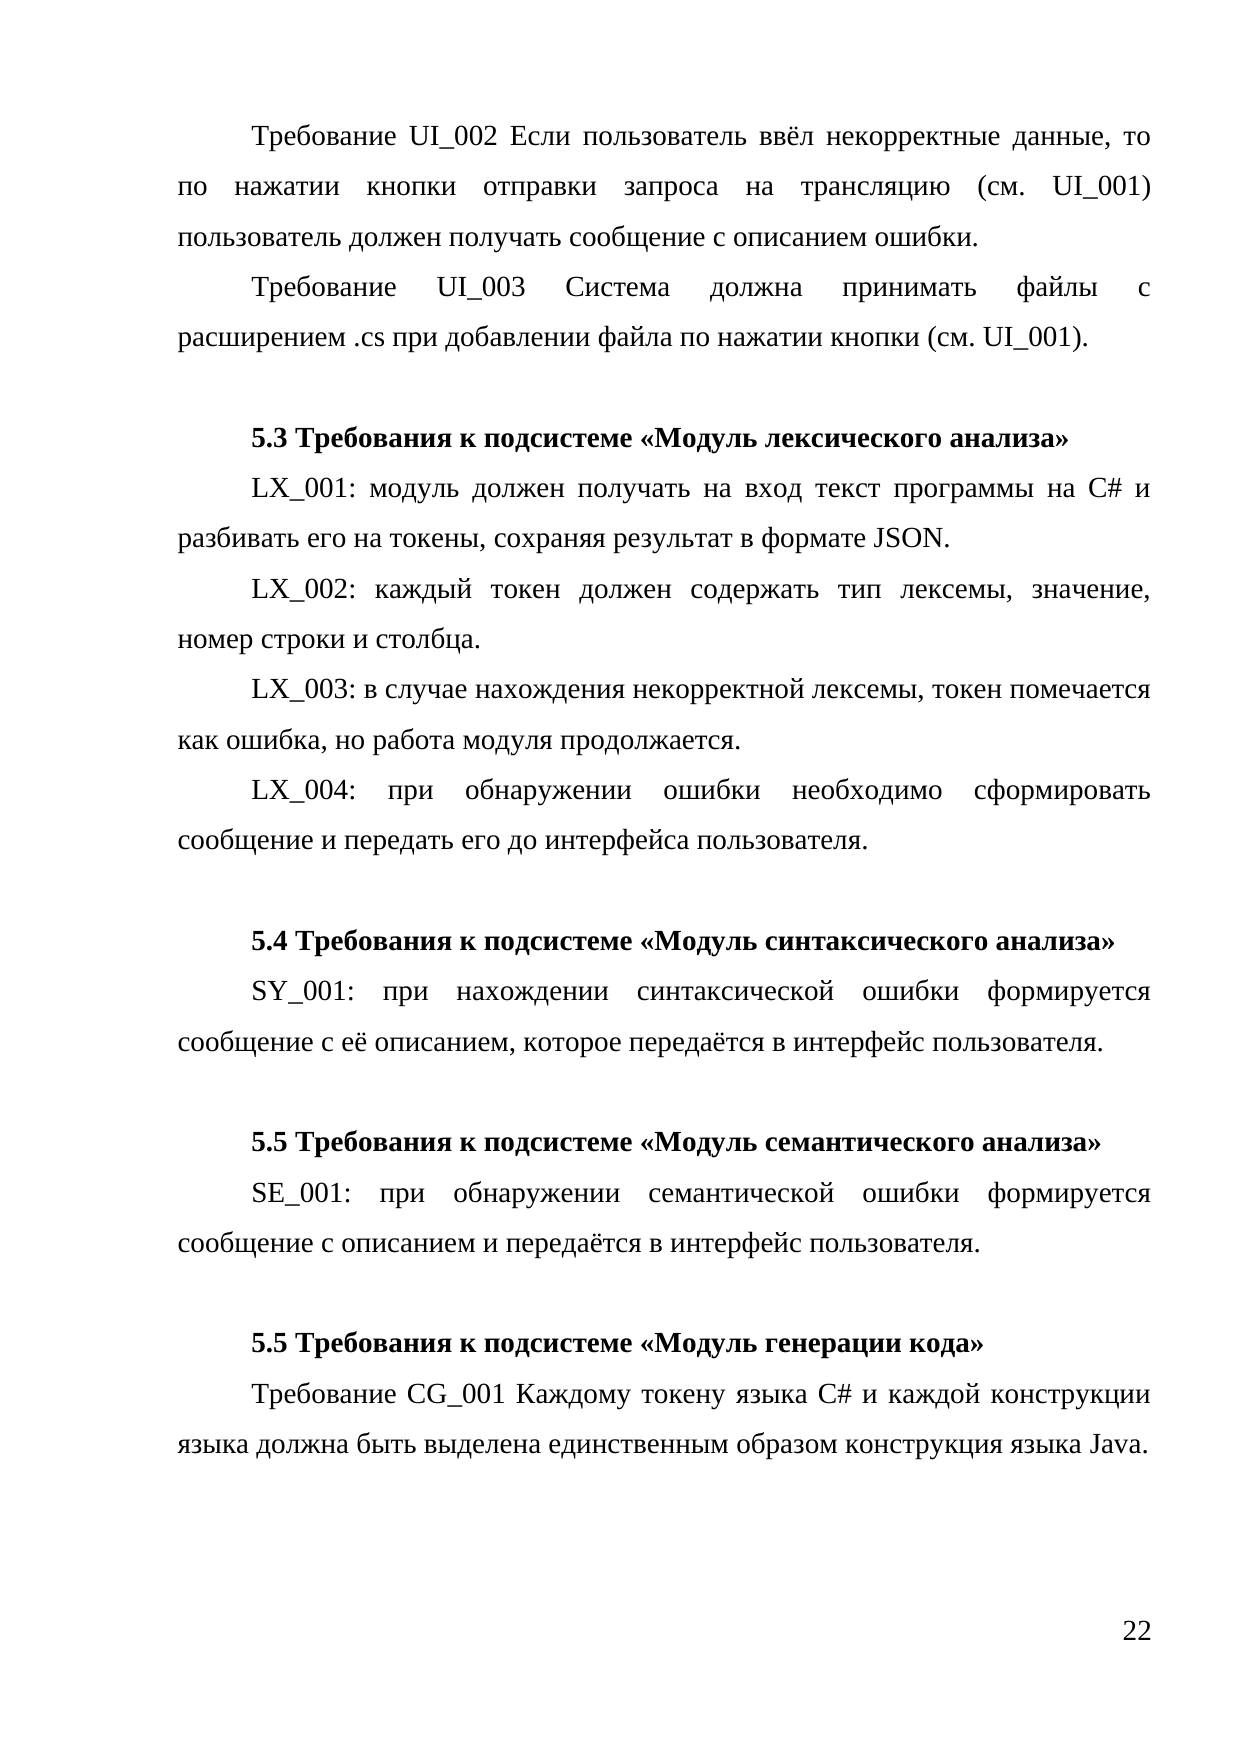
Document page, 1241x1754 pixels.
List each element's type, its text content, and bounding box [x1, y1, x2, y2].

text SY_001: при нахождении синтаксической ошибки формируется сообщение с её описанием, которое передаётся в интерфейс пользователя. [177, 973, 1152, 1057]
text LX_001: модуль должен получать на вход текст программы на C# и разбивать его на токены, сохраняя результат в формате JSON. [177, 470, 1152, 554]
text LX_003: в случае нахождения некорректной лексемы, токен помечается как ошибка, но работа модуля продолжается. [177, 672, 1152, 755]
text LX_004: при обнаружении ошибки необходимо сформировать сообщение и передать его до интерфейса пользователя. [177, 772, 1152, 856]
subtitle Требования к подсистеме «Модуль синтаксического анализа» [177, 923, 1152, 957]
subtitle 5.5 Требования к подсистеме «Модуль семантического анализа» [177, 1124, 1152, 1158]
text LX_002: каждый токен должен содержать тип лексемы, значение, номер строки и столбца. [177, 571, 1152, 655]
subtitle Требования к подсистеме «Модуль генерации кода» [177, 1326, 1152, 1359]
text Требование UI_003 Система должна принимать файлы с расширением .cs при добавлении файла по нажатии кнопки (см. UI_001). [177, 269, 1152, 353]
subtitle Требования к подсистеме «Модуль лексического анализа» [177, 420, 1152, 453]
text Требование UI_002 Если пользователь ввёл некорректные данные, то по нажатии кнопки отправки запроса на трансляцию (см. UI_001) пользователь должен получать сообщение с описанием ошибки. [177, 118, 1152, 252]
text SE_001: при обнаружении семантической ошибки формируется сообщение с описанием и передаётся в интерфейс пользователя. [177, 1175, 1152, 1258]
text Требование CG_001 Каждому токену языка С# и каждой конструкции языка должна быть выделена единственным образом конструкция языка Java. [177, 1376, 1152, 1460]
